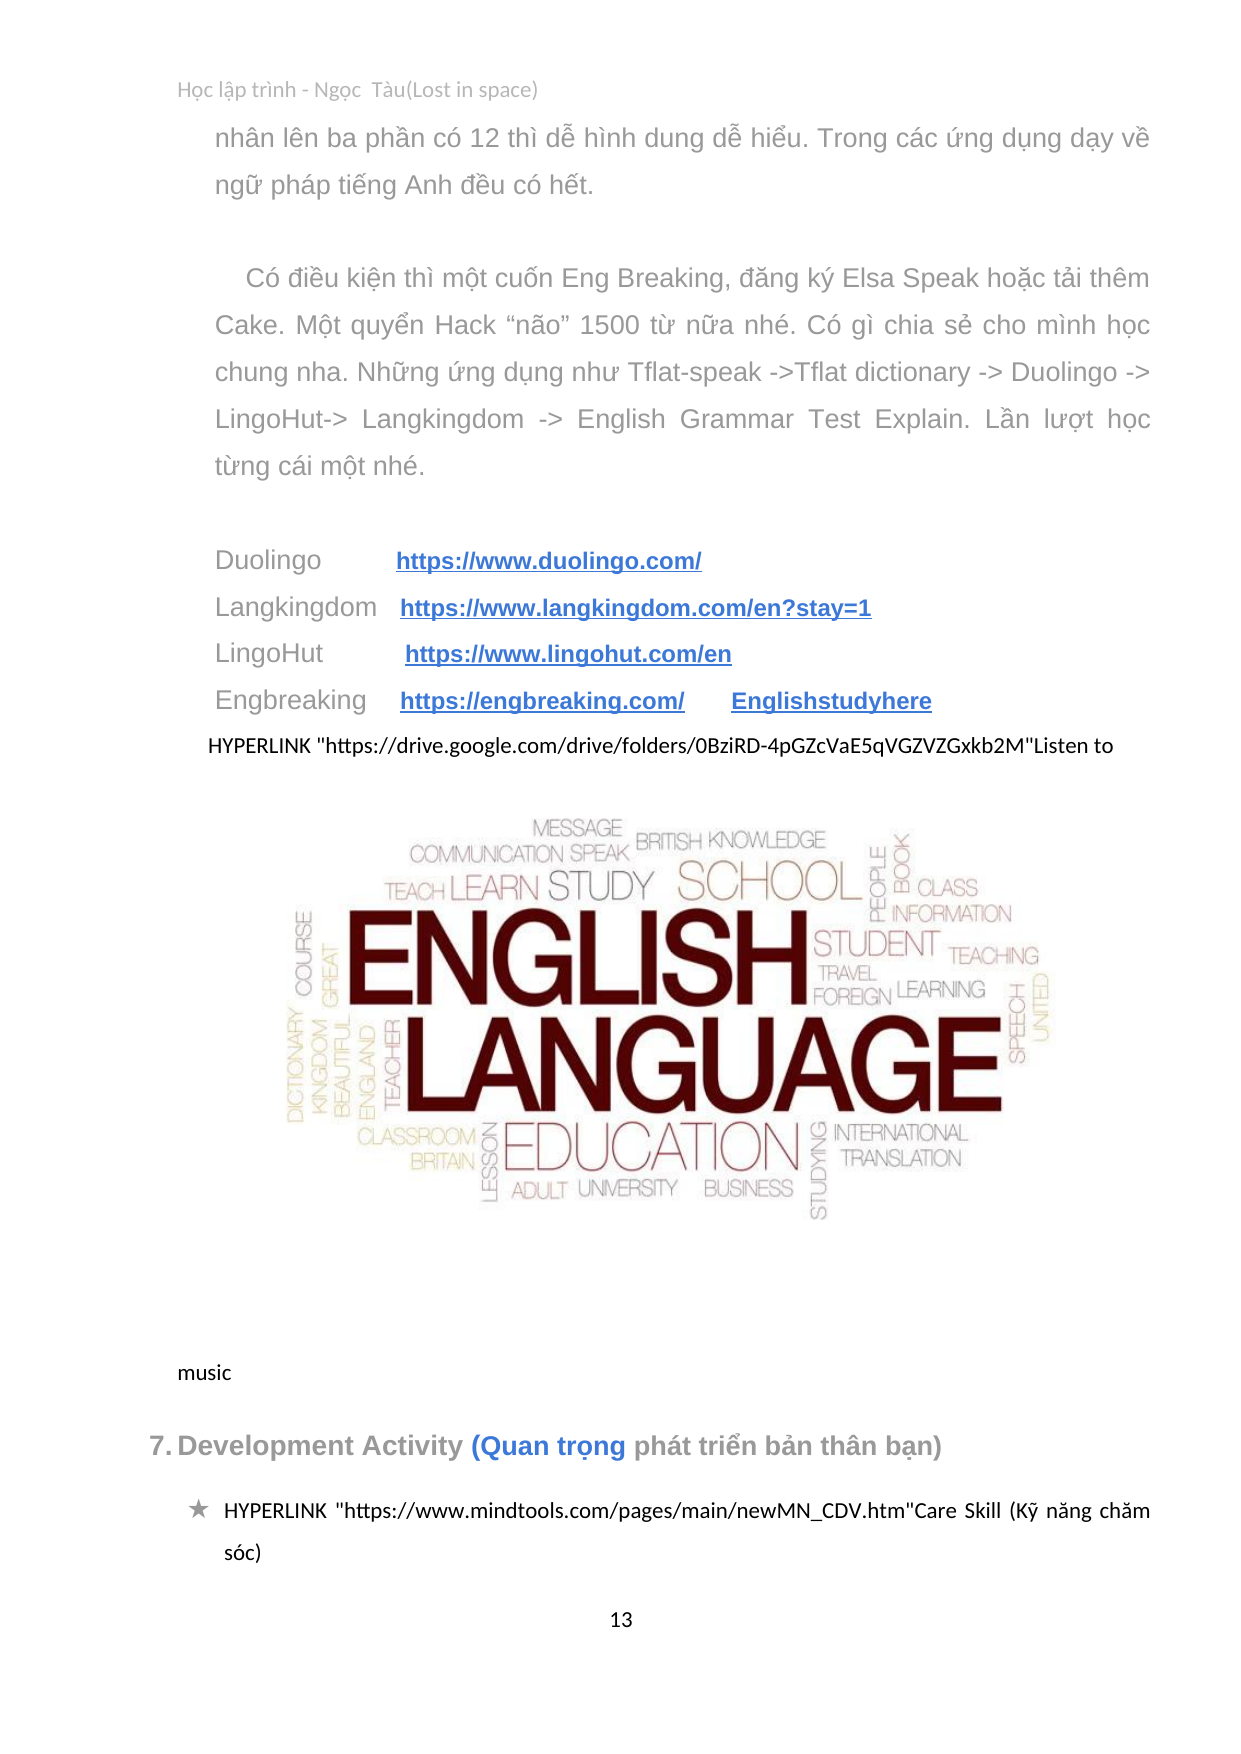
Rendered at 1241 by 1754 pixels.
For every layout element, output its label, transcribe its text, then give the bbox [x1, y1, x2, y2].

subtitle Development Activity (Quan trọng phát triển bản thân bạn) [149, 1429, 1152, 1461]
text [214, 122, 1152, 200]
text Langkingdom https://www.langkingdom.com/en?stay=1 [214, 591, 1152, 622]
picture [199, 785, 1130, 1296]
text LingoHut https://www.lingohut.com/en [214, 637, 1152, 669]
text Có điều kiện thì một cuốn Eng Breaking, đăng ký Elsa Speak hoặc tải thêm Cake. Một quyển Hack “não” 1500 từ nữa nhé. Có gì chia sẻ cho mình học chung nha. Những ứng dụng như Tflat-speak ->Tflat dictionary -> Duolingo -> LingoHut-> Langkingdom -> English Grammar Test Explain. Lần lượt học từng cái một nhé. [214, 262, 1152, 481]
text Duolingo https://www.duolingo.com/ [214, 544, 1152, 575]
text Engbreaking https://engbreaking.com/ Englishstudyhere [214, 684, 1152, 716]
